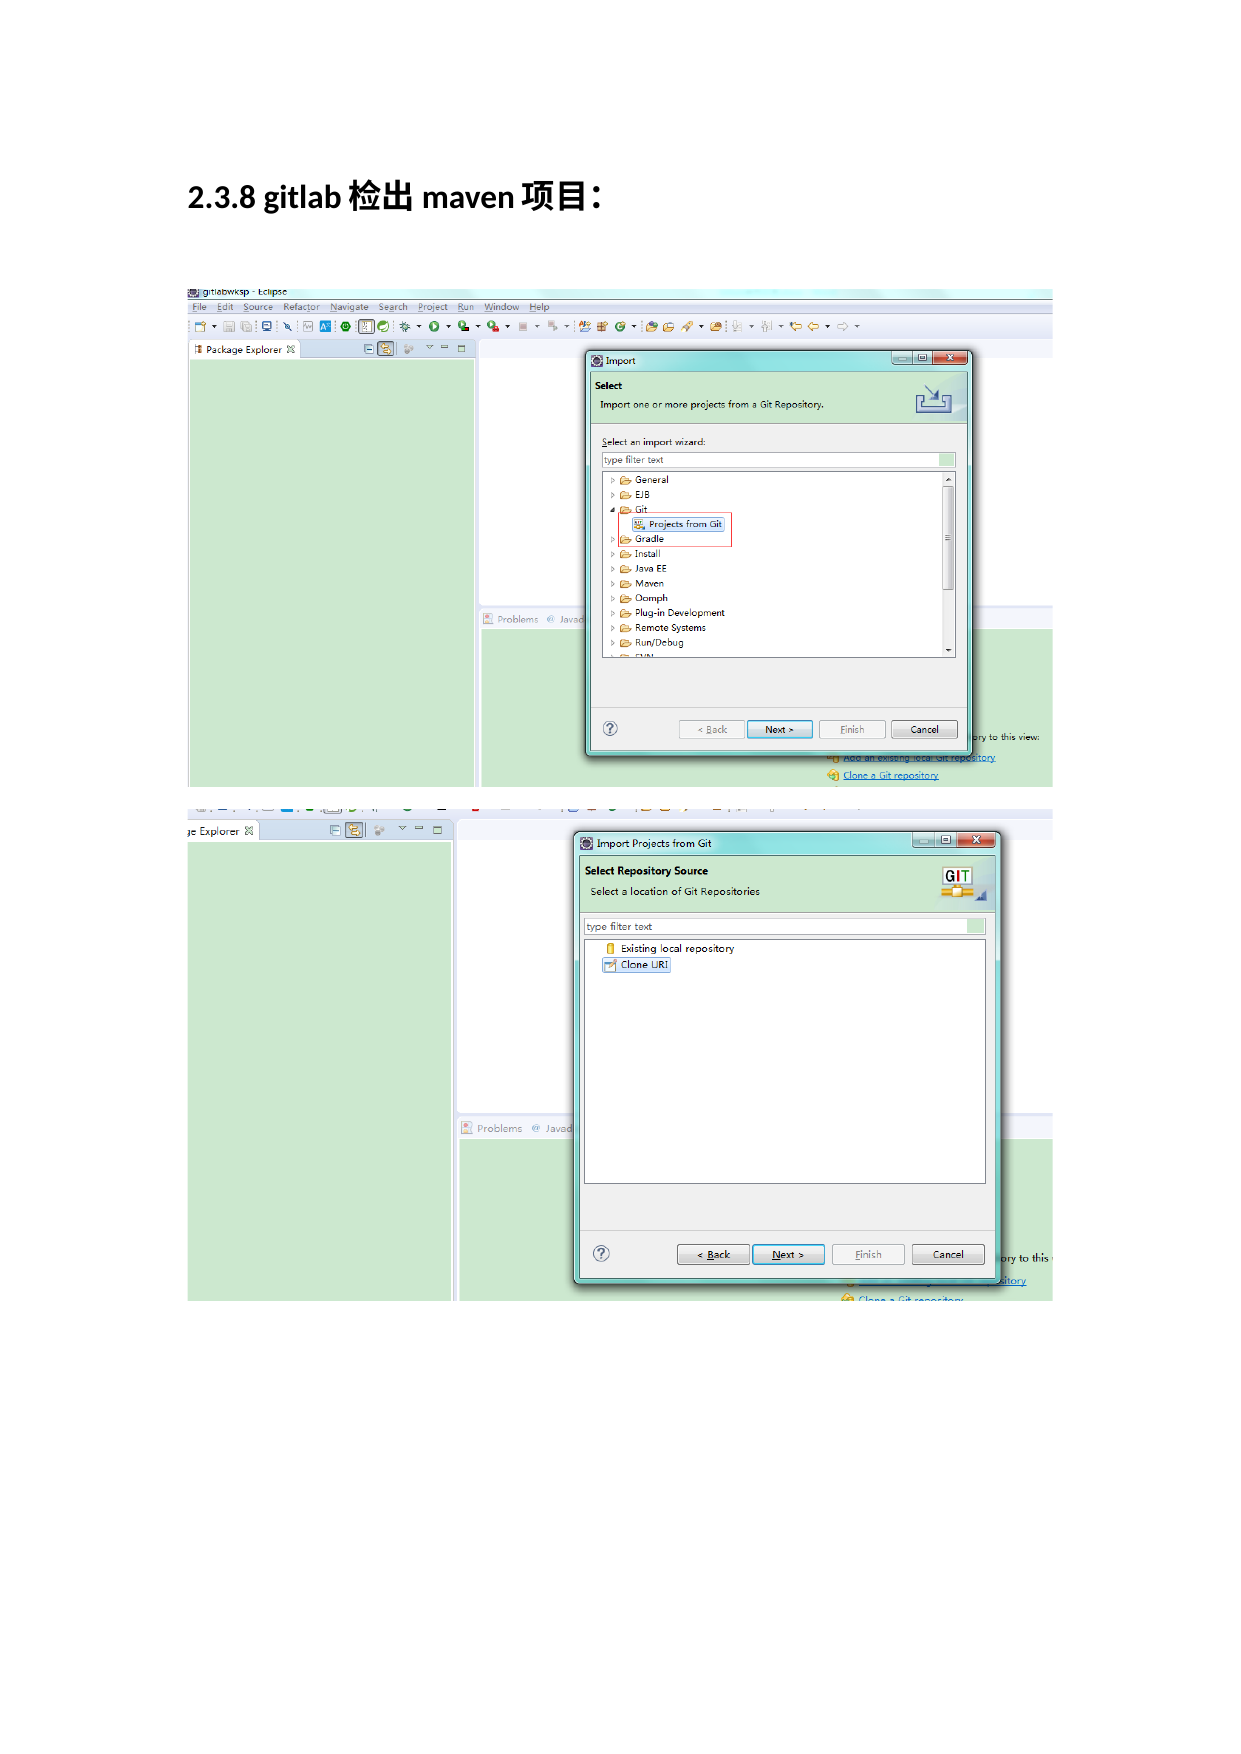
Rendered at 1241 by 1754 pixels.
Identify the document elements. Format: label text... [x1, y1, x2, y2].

subtitle 2.3.8 gitlab检出maven项目： [187, 162, 1053, 227]
picture [187, 809, 1053, 1301]
picture [187, 289, 1053, 787]
